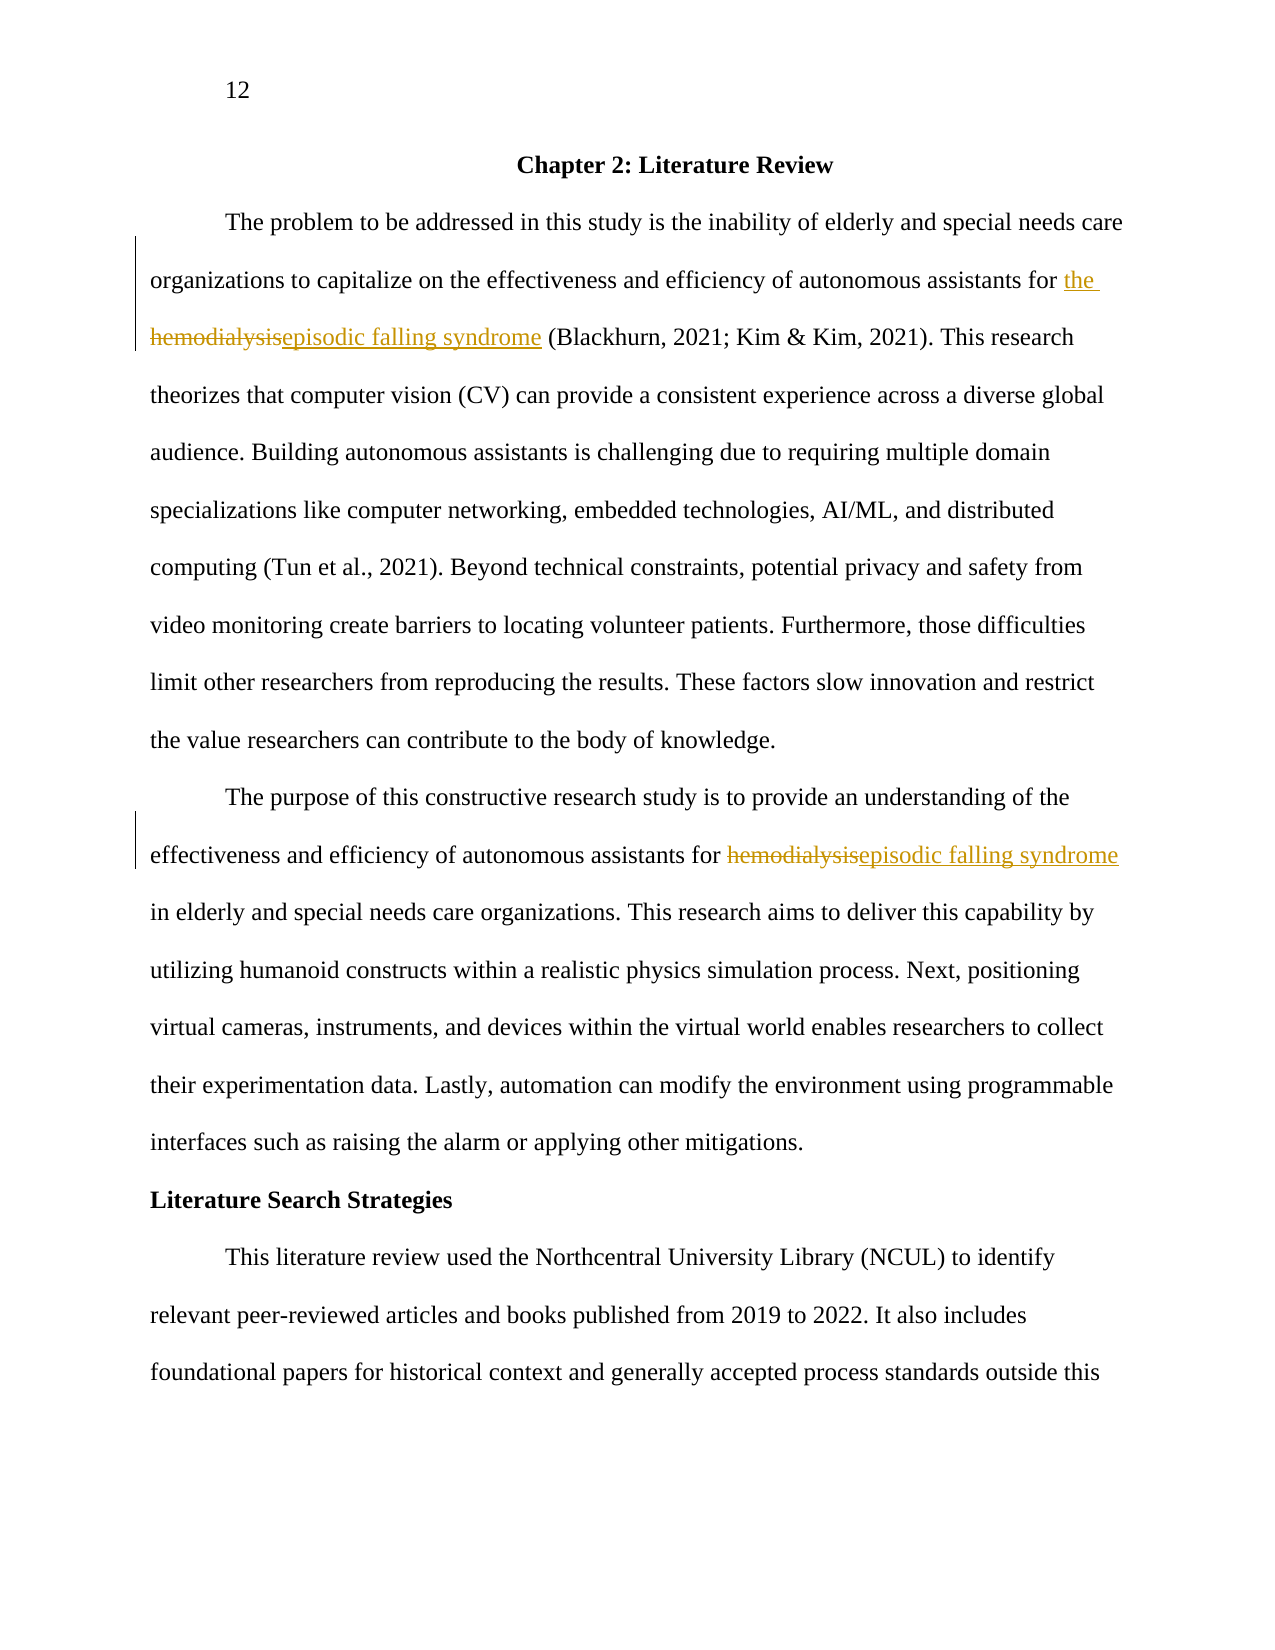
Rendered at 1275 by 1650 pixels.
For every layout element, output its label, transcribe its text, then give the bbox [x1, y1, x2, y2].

subtitle Literature Search Strategies [150, 1185, 1125, 1214]
text The problem to be addressed in this study is the inability of elderly and special needs care organizations to capitalize on the effectiveness and efficiency of autonomous assistants for (Blackhurn, 2021; Kim & Kim, 2021). This research theorizes that computer vision (CV) can provide a consistent experience across a diverse global audience. Building autonomous assistants is challenging due to requiring multiple domain specializations like computer networking, embedded technologies, AI/ML, and distributed computing (Tun et al., 2021). Beyond technical constraints, potential privacy and safety from video monitoring create barriers to locating volunteer patients. Furthermore, those difficulties limit other researchers from reproducing the results. These factors slow innovation and restrict the value researchers can contribute to the body of knowledge. [150, 207, 1125, 754]
text The purpose of this constructive research study is to provide an understanding of the effectiveness and efficiency of autonomous assistants for in elderly and special needs care organizations. This research aims to deliver this capability by utilizing humanoid constructs within a realistic physics simulation process. Next, positioning virtual cameras, instruments, and devices within the virtual world enables researchers to collect their experimentation data. Lastly, automation can modify the environment using programmable interfaces such as raising the alarm or applying other mitigations. [150, 782, 1125, 1156]
subtitle Chapter 2: Literature Review [150, 150, 1125, 179]
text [150, 1242, 1125, 1386]
